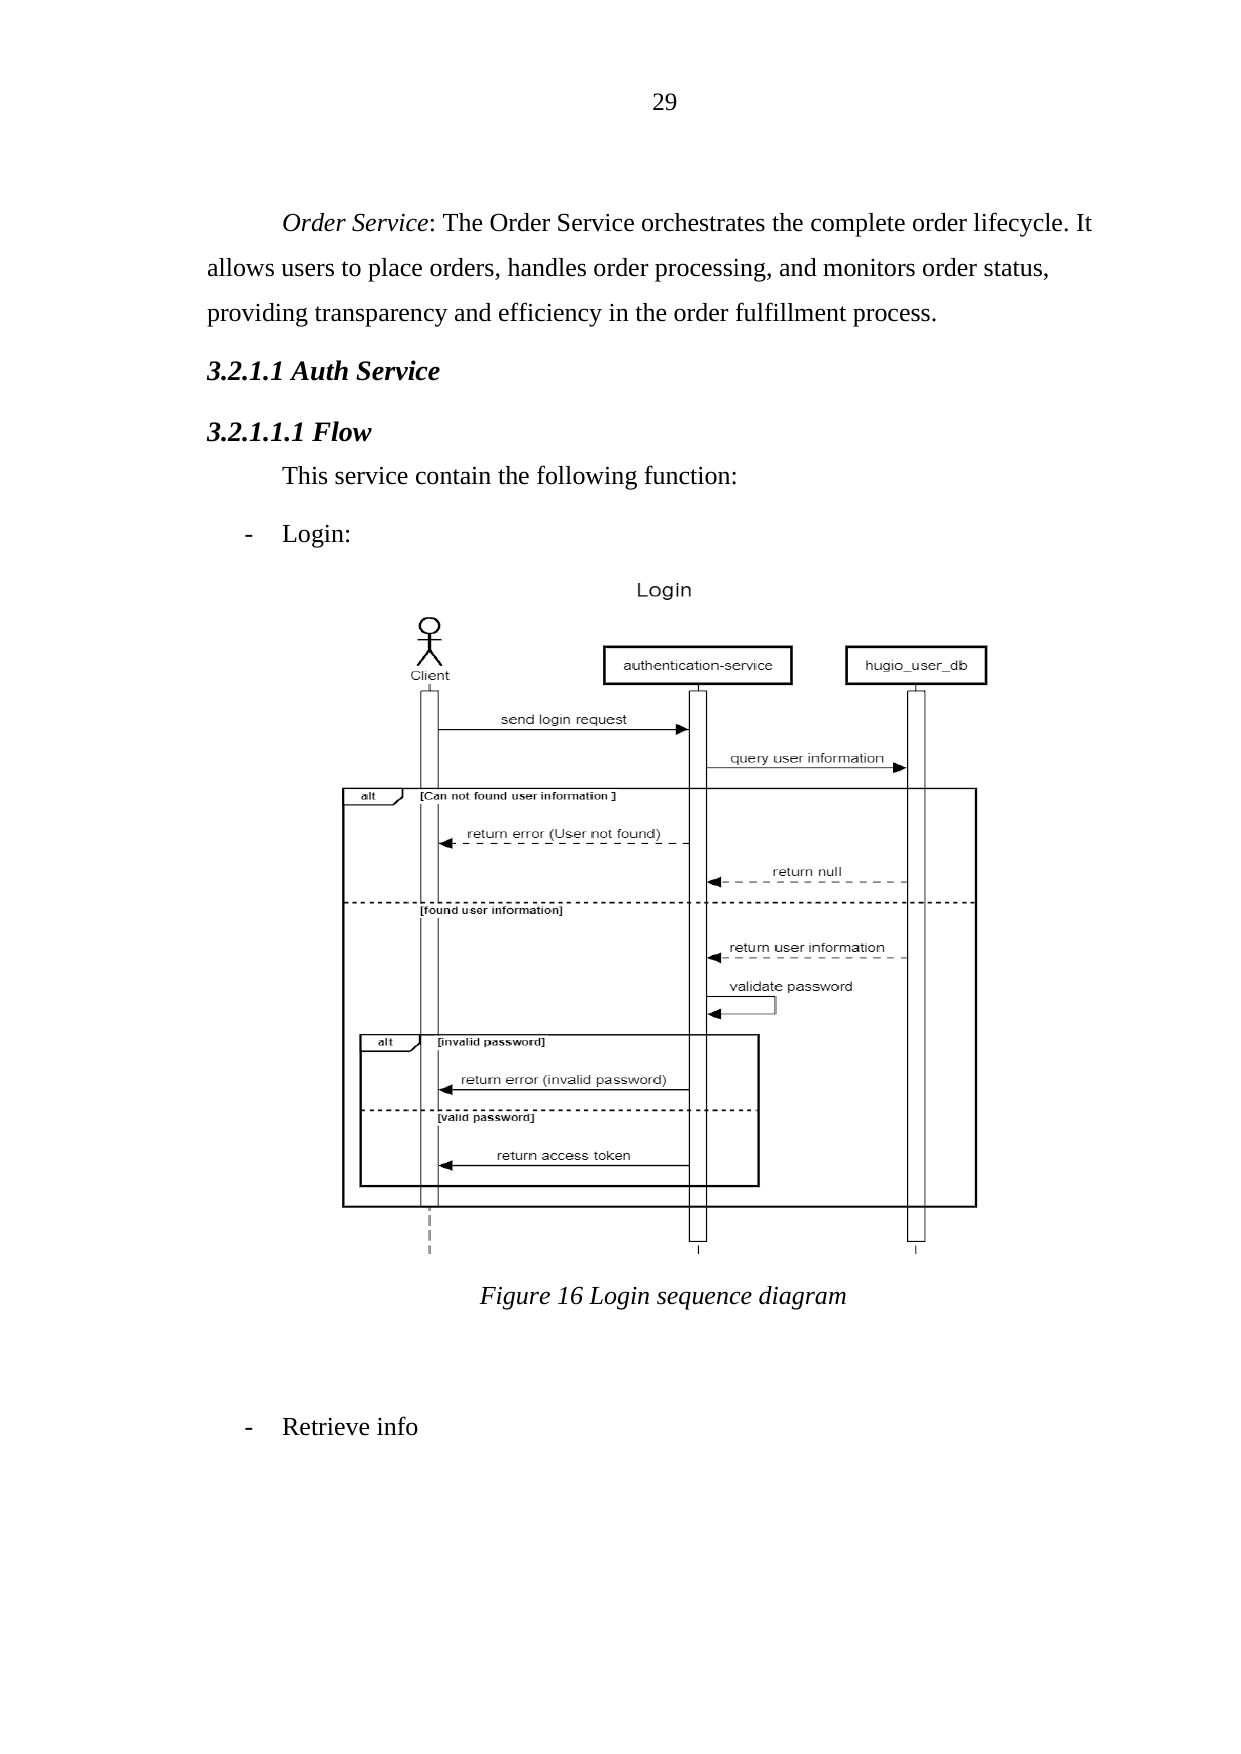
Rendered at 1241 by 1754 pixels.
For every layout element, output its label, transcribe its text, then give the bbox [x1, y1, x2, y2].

subtitle 3.2.1.1 Auth Service [207, 354, 1122, 387]
text This service contain the following function: [207, 460, 1122, 490]
list Retrieve info [244, 1411, 1122, 1441]
list Login: [244, 518, 1122, 548]
subtitle 3.2.1.1.1 Flow [207, 415, 1122, 448]
text Order Service: The Order Service orchestrates the complete order lifecycle. It allows users to place orders, handles order processing, and monitors order status, providing transparency and efficiency in the order fulfillment process. [207, 207, 1122, 327]
picture [327, 575, 1002, 1254]
text Figure 16 Login sequence diagram [207, 1280, 1122, 1310]
